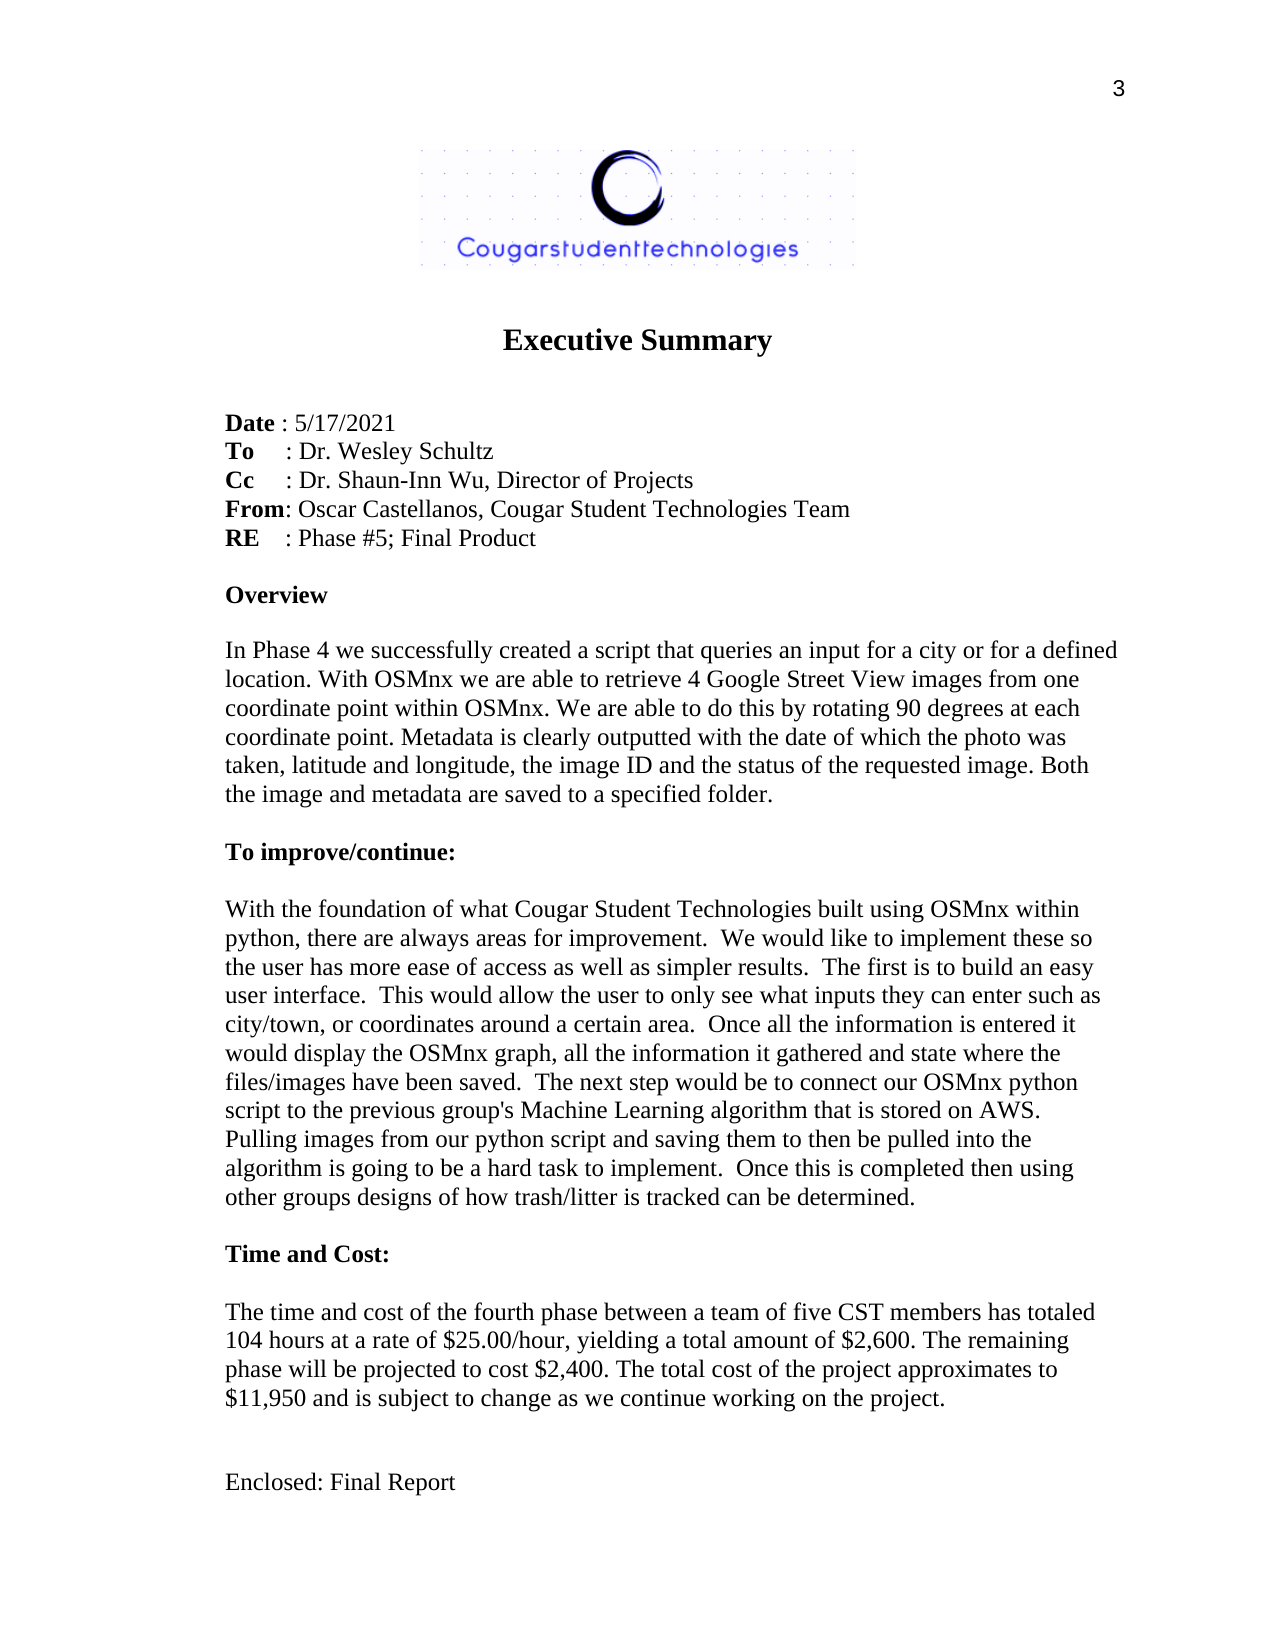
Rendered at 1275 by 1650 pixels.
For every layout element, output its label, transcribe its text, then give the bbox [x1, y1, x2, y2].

text The time and cost of the fourth phase between a team of five CST members has totaled 104 hours at a rate of $25.00/hour, yielding a total amount of $2,600. The remaining phase will be projected to cost $2,400. The total cost of the project approximates to $11,950 and is subject to change as we continue working on the project. [225, 1297, 1125, 1412]
text From: Oscar Castellanos, Cougar Student Technologies Team [150, 494, 1125, 523]
text To : Dr. Wesley Schultz [150, 436, 1125, 465]
text RE : Phase #5; Final Product [225, 523, 1125, 551]
text Enclosed: Final Report [150, 1467, 1125, 1495]
picture [418, 150, 856, 270]
text In Phase 4 we successfully created a script that queries an input for a city or for a defined location. With OSMnx we are able to retrieve 4 Google Street View images from one coordinate point within OSMnx. We are able to do this by rotating 90 degrees at each coordinate point. Metadata is clearly outputted with the date of which the photo was taken, latitude and longitude, the image ID and the status of the requested image. Both the image and metadata are saved to a specified folder. [225, 635, 1125, 808]
subtitle Executive Summary [150, 183, 1125, 357]
text To improve/continue: [225, 837, 1125, 865]
text Date : 5/17/2021 [150, 408, 1125, 436]
text Overview [150, 580, 1125, 609]
text Cc : Dr. Shaun-Inn Wu, Director of Projects [150, 465, 1125, 494]
text Time and Cost: [150, 1239, 1125, 1268]
text With the foundation of what Cougar Student Technologies built using OSMnx within python, there are always areas for improvement. We would like to implement these so the user has more ease of access as well as simpler results. The first is to build an easy user interface. This would allow the user to only see what inputs they can enter such as city/town, or coordinates around a certain area. Once all the information is entered it would display the OSMnx graph, all the information it gathered and state where the files/images have been saved. The next step would be to connect our OSMnx python script to the previous group's Machine Learning algorithm that is stored on AWS. Pulling images from our python script and saving them to then be pulled into the algorithm is going to be a hard task to implement. Once this is completed then using other groups designs of how trash/litter is tracked can be determined. [225, 894, 1125, 1210]
